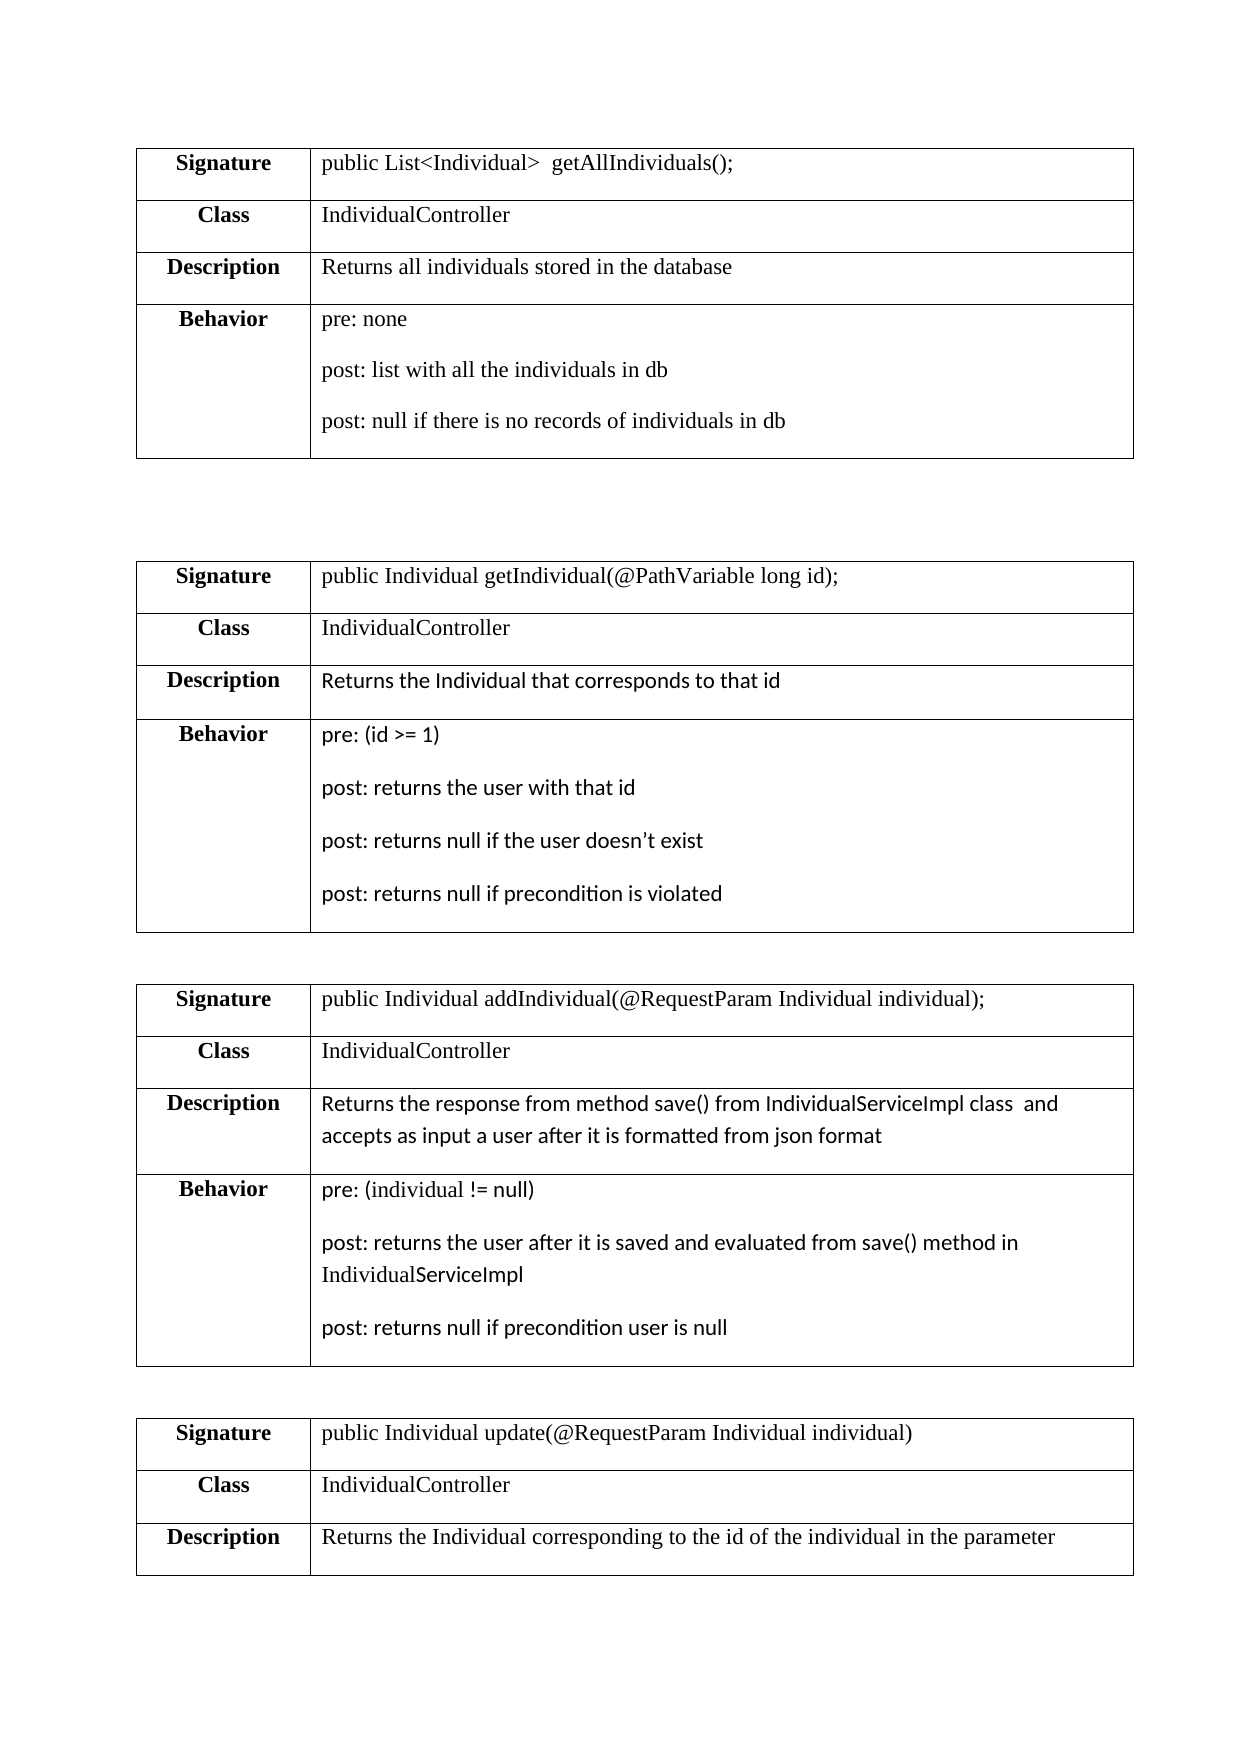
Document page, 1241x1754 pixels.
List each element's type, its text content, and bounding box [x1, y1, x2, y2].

table_header public List<Individual> getAllIndividuals(); [311, 149, 1133, 200]
table_cell Returns the Individual that corresponds to that id [311, 666, 1133, 719]
table_header public Individual update(@RequestParam Individual individual) [311, 1419, 1133, 1470]
table_header Signature [137, 149, 310, 200]
table_cell Behavior [137, 720, 310, 932]
table_cell IndividualController [311, 1471, 1133, 1522]
table_header Signature [137, 562, 310, 613]
table_cell Returns all individuals stored in the database [311, 253, 1133, 304]
table_cell Description [137, 1524, 310, 1574]
table_cell IndividualController [311, 1037, 1133, 1088]
table_cell Description [137, 666, 310, 719]
table_header public Individual getIndividual(@PathVariable long id); [311, 562, 1133, 613]
table_header public Individual addIndividual(@RequestParam Individual individual); [311, 985, 1133, 1036]
table_cell Behavior [137, 305, 310, 458]
table_cell pre: (individual != null) post: returns the user after it is saved and evaluated from save() method in IndividualServiceImpl post: returns null if precondition user is null [311, 1175, 1133, 1366]
table_cell Class [137, 1037, 310, 1088]
table_header Signature [137, 985, 310, 1036]
table_cell IndividualController [311, 201, 1133, 252]
table_cell Class [137, 201, 310, 252]
table_cell Class [137, 614, 310, 665]
table_cell pre: (id >= 1) post: returns the user with that id post: returns null if the user doesn’t exist post: returns null if precondition is violated [311, 720, 1133, 932]
table_header Signature [137, 1419, 310, 1470]
table_cell Returns the response from method save() from IndividualServiceImpl class and accepts as input a user after it is formatted from json format [311, 1089, 1133, 1174]
table_cell Returns the Individual corresponding to the id of the individual in the parameter [311, 1524, 1133, 1574]
table_cell IndividualController [311, 614, 1133, 665]
table_cell Description [137, 1089, 310, 1174]
table_cell Description [137, 253, 310, 304]
table_cell Class [137, 1471, 310, 1522]
table_cell pre: none post: list with all the individuals in db post: null if there is no records of individuals in db [311, 305, 1133, 458]
table_cell Behavior [137, 1175, 310, 1366]
